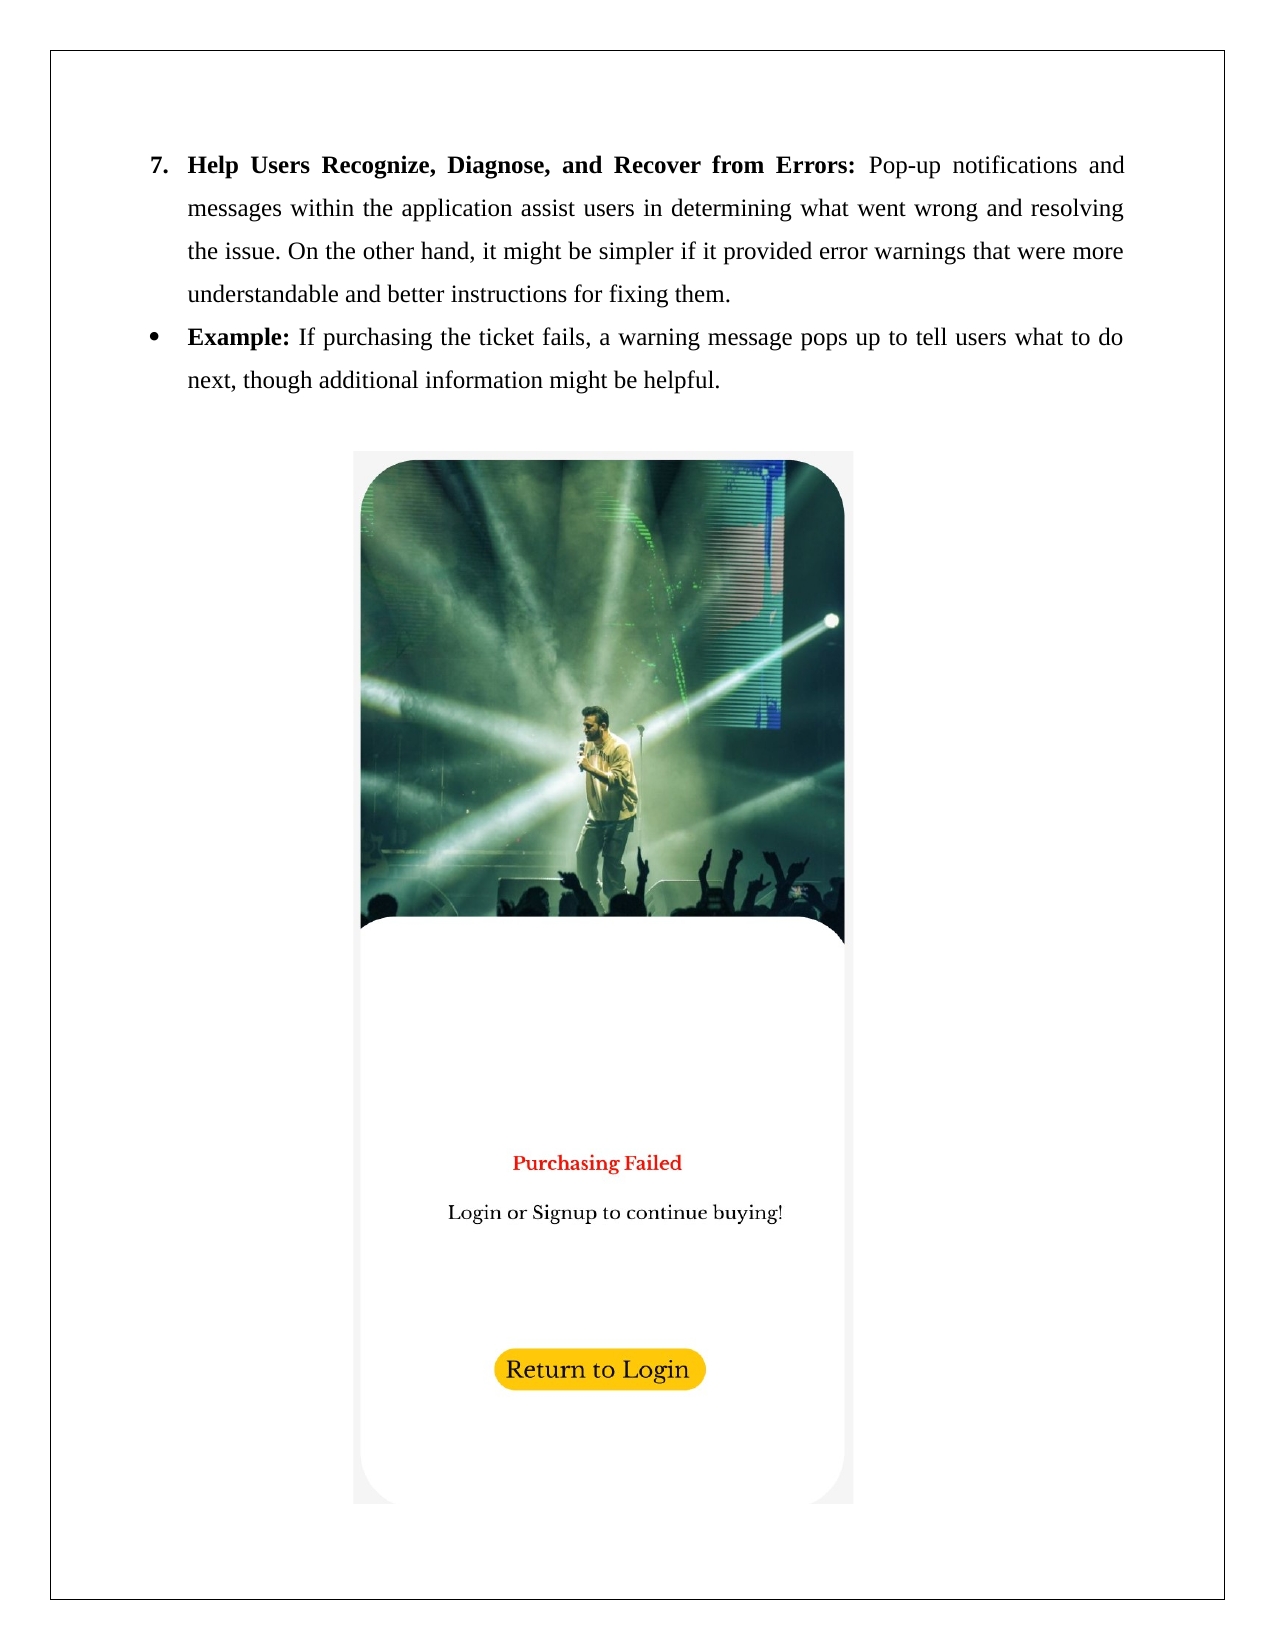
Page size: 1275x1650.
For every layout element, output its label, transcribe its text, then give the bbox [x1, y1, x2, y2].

list Help Users Recognize, Diagnose, and Recover from Errors: Pop-up notifications and messages within the application assist users in determining what went wrong and resolving the issue. On the other hand, it might be simpler if it provided error warnings that were more understandable and better instructions for fixing them. [150, 150, 1125, 308]
list Example: If purchasing the ticket fails, a warning message pops up to tell users what to do next, though additional information might be helpful. [150, 322, 1125, 394]
picture [353, 451, 854, 1504]
